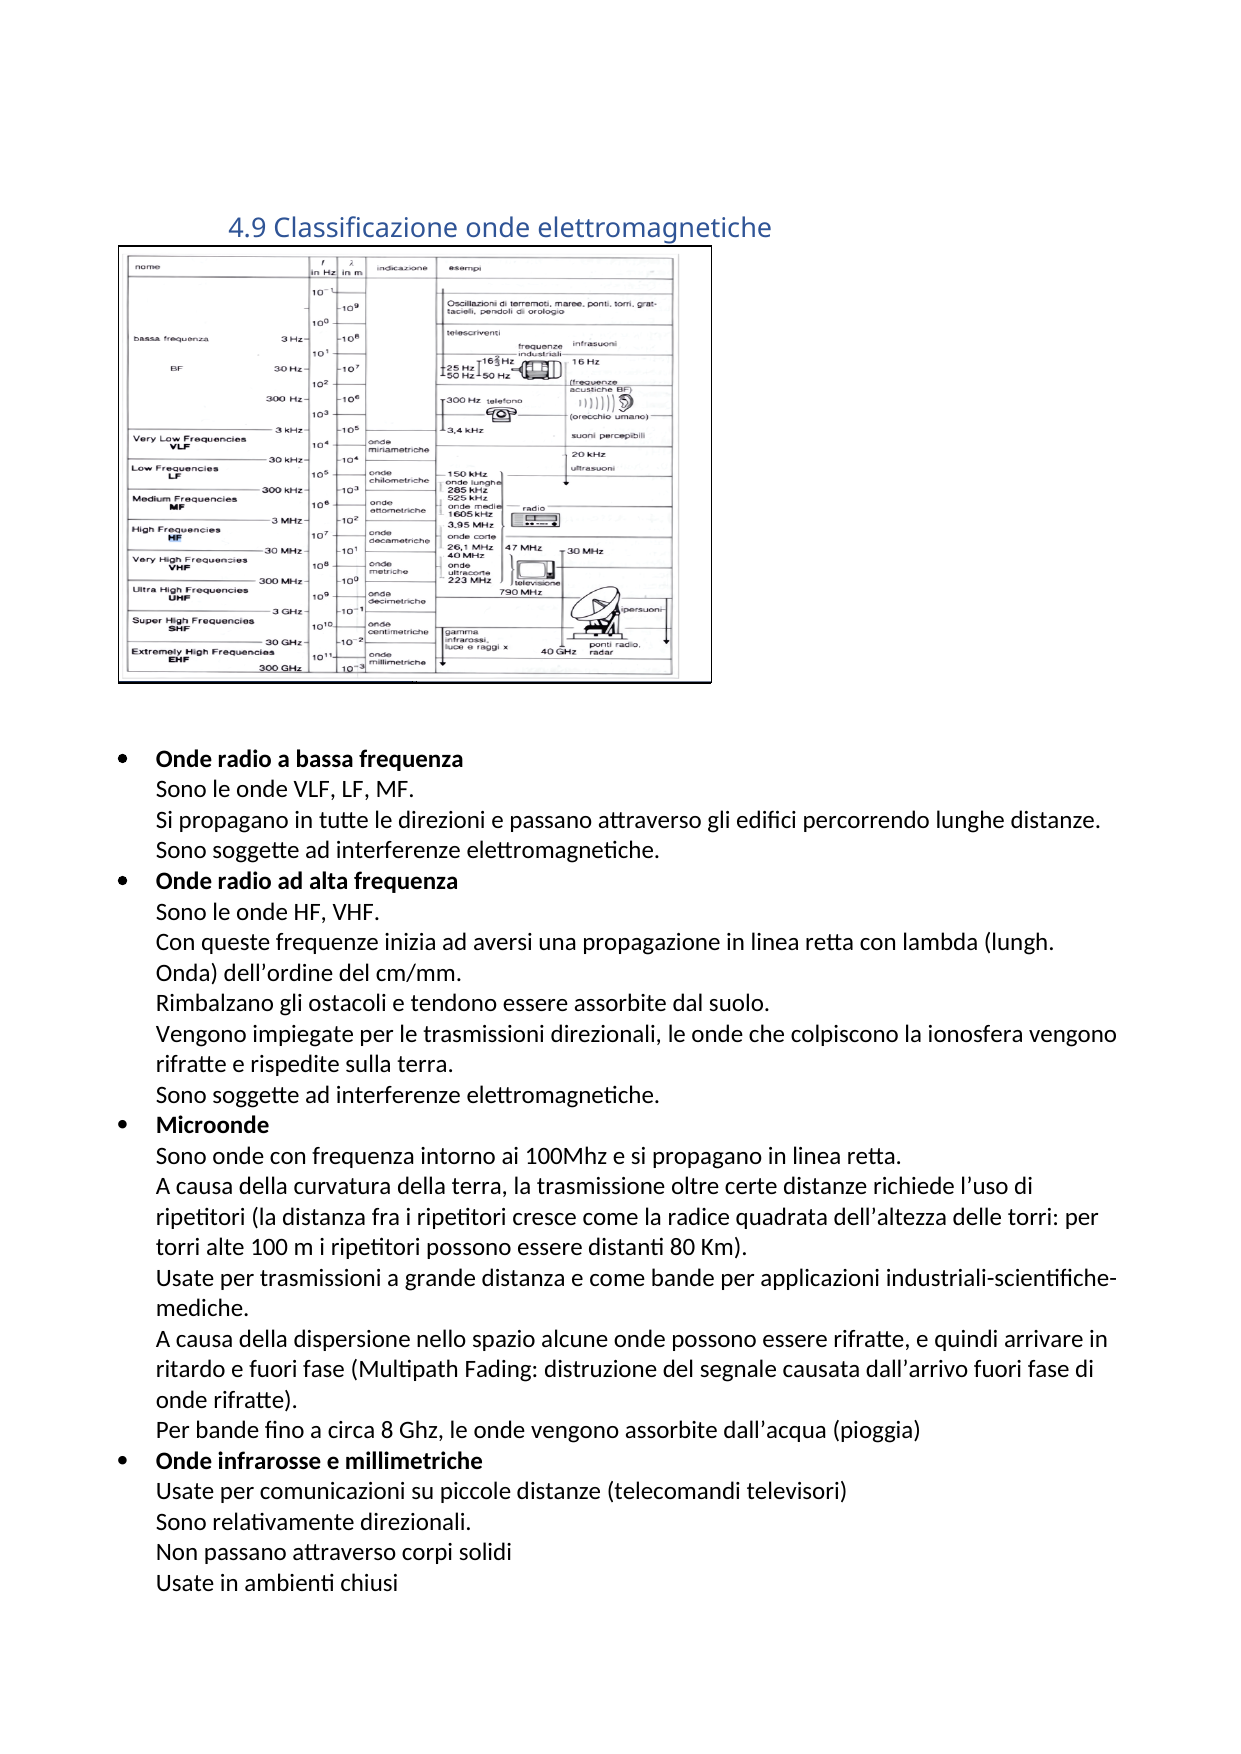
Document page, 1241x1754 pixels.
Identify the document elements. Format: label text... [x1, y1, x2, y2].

list Sono soggette ad interferenze elettromagnetiche. [156, 834, 1122, 865]
list Sono le onde VLF, LF, MF. [156, 773, 1122, 804]
list Si propagano in tutte le direzioni e passano attraverso gli edifici percorrendo lunghe distanze. [156, 804, 1122, 834]
list Sono soggette ad interferenze elettromagnetiche. [156, 1079, 1122, 1109]
list Onde radio a bassa frequenza [118, 743, 1122, 773]
list Sono onde con frequenza intorno ai 100Mhz e si propagano in linea retta. [156, 1140, 1122, 1170]
list Rimbalzano gli ostacoli e tendono essere assorbite dal suolo. [156, 987, 1122, 1018]
list Onde radio ad alta frequenza [118, 865, 1122, 896]
list Con queste frequenze inizia ad aversi una propagazione in linea retta con lambda (lungh. Onda) dell’ordine del cm/mm. [156, 926, 1122, 987]
list Usate per trasmissioni a grande distanza e come bande per applicazioni industriali-scientifiche-mediche. [156, 1262, 1122, 1323]
list Vengono impiegate per le trasmissioni direzionali, le onde che colpiscono la ionosfera vengono rifratte e rispedite sulla terra. [156, 1018, 1122, 1079]
list Usate in ambienti chiusi [156, 1567, 1122, 1598]
list Sono relativamente direzionali. [156, 1506, 1122, 1537]
table_cell [119, 247, 711, 681]
list Sono le onde HF, VHF. [156, 896, 1122, 926]
list Onde infrarosse e millimetriche [118, 1445, 1122, 1476]
picture [120, 248, 705, 680]
list A causa della dispersione nello spazio alcune onde possono essere rifratte, e quindi arrivare in ritardo e fuori fase (Multipath Fading: distruzione del segnale causata dall’arrivo fuori fase di onde rifratte). [156, 1323, 1122, 1414]
list Microonde [118, 1109, 1122, 1140]
list Per bande fino a circa 8 Ghz, le onde vengono assorbite dall’acqua (pioggia) [156, 1414, 1122, 1445]
list Usate per comunicazioni su piccole distanze (telecomandi televisori) [156, 1476, 1122, 1506]
subtitle 4.9 Classificazione onde elettromagnetiche [228, 208, 1122, 245]
list A causa della curvatura della terra, la trasmissione oltre certe distanze richiede l’uso di ripetitori (la distanza fra i ripetitori cresce come la radice quadrata dell’altezza delle torri: per torri alte 100 m i ripetitori possono essere distanti 80 Km). [156, 1170, 1122, 1262]
list Non passano attraverso corpi solidi [156, 1537, 1122, 1567]
